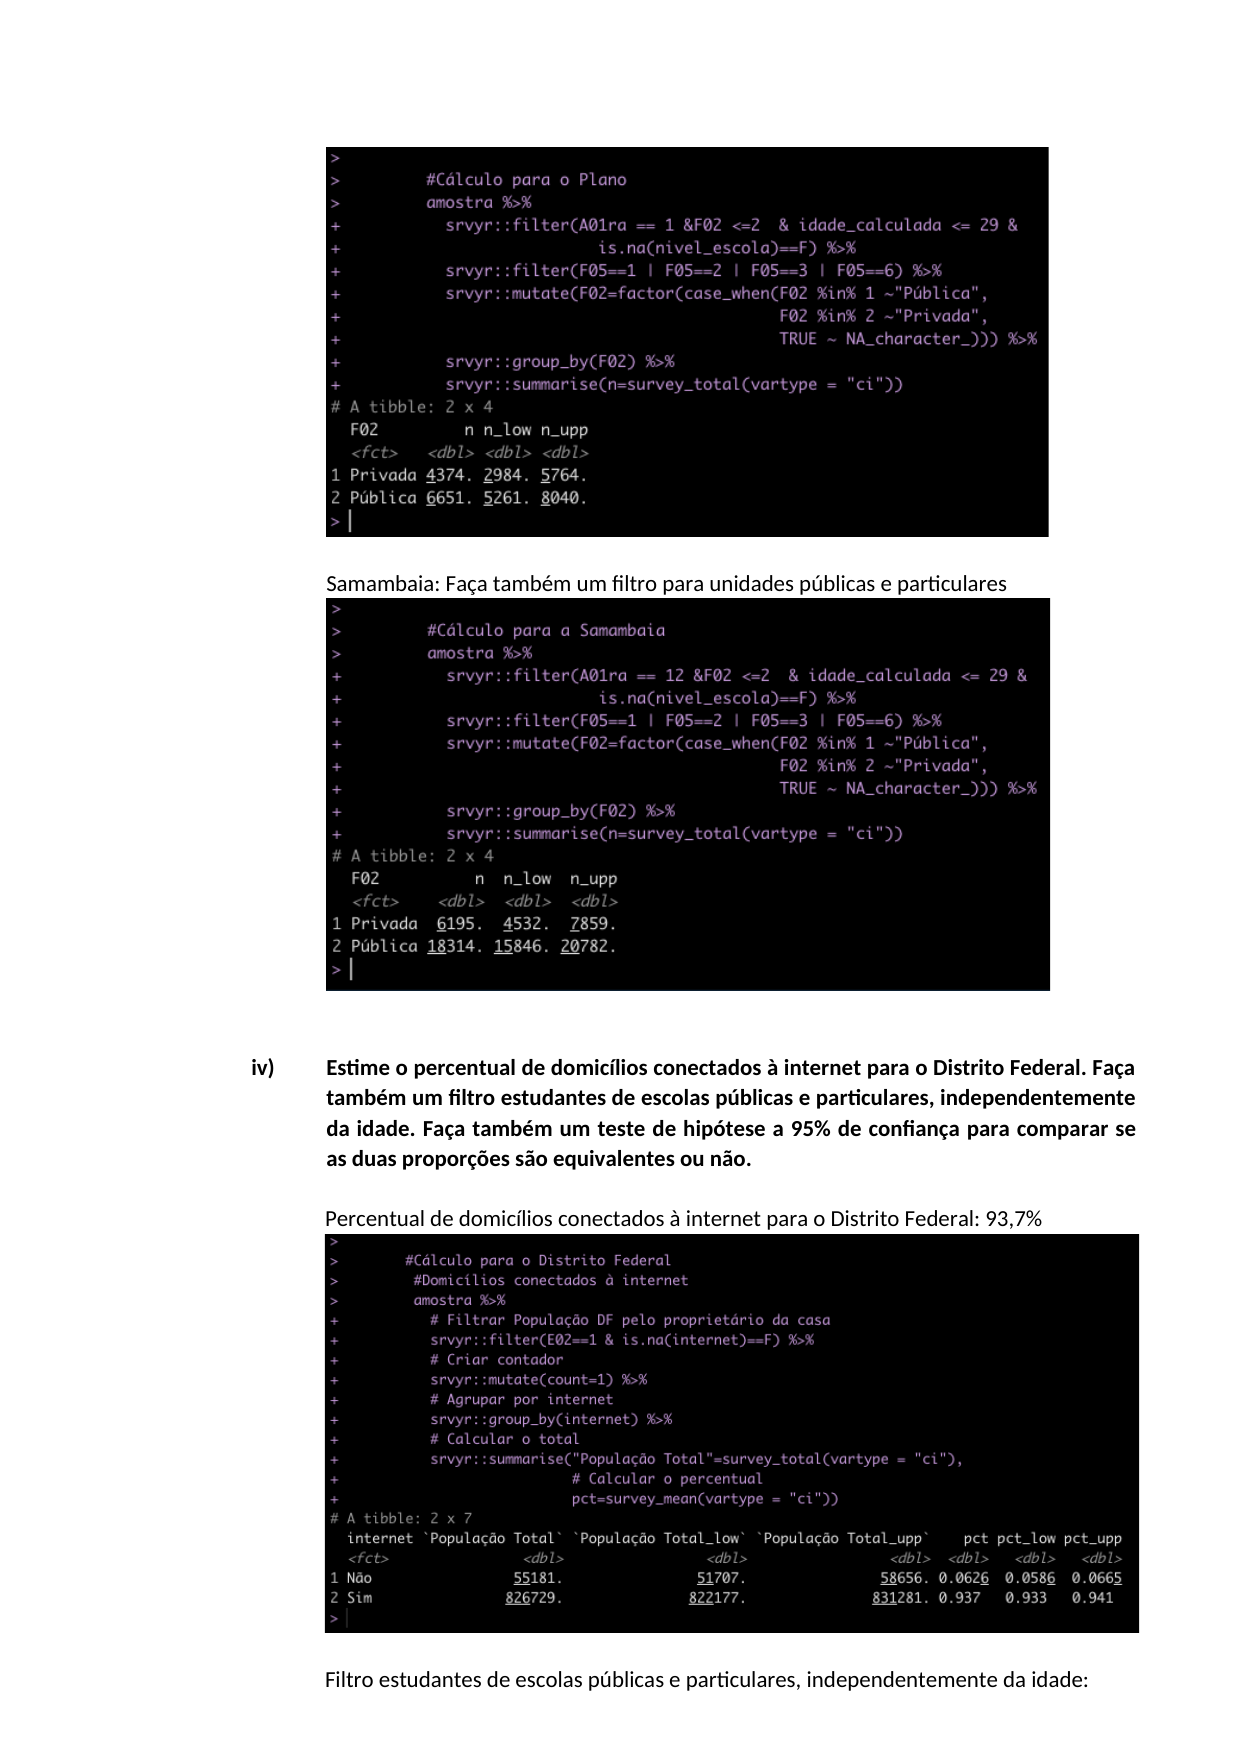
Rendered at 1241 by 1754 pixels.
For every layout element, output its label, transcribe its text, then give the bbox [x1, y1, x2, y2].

list Estime o percentual de domicílios conectados à internet para o Distrito Federal. Faça também um filtro estudantes de escolas públicas e particulares, independentemente da idade. Faça também um teste de hipótese a 95% de confiança para comparar se as duas proporções são equivalentes ou não. [251, 1053, 1137, 1172]
picture [326, 147, 1049, 537]
list Filtro estudantes de escolas públicas e particulares, independentemente da idade: [325, 1665, 1137, 1693]
list Samambaia: Faça também um filtro para unidades públicas e particulares [326, 569, 1137, 597]
list Percentual de domicílios conectados à internet para o Distrito Federal: 93,7% [252, 1204, 1137, 1232]
picture [326, 598, 1050, 991]
picture [324, 1234, 1140, 1633]
